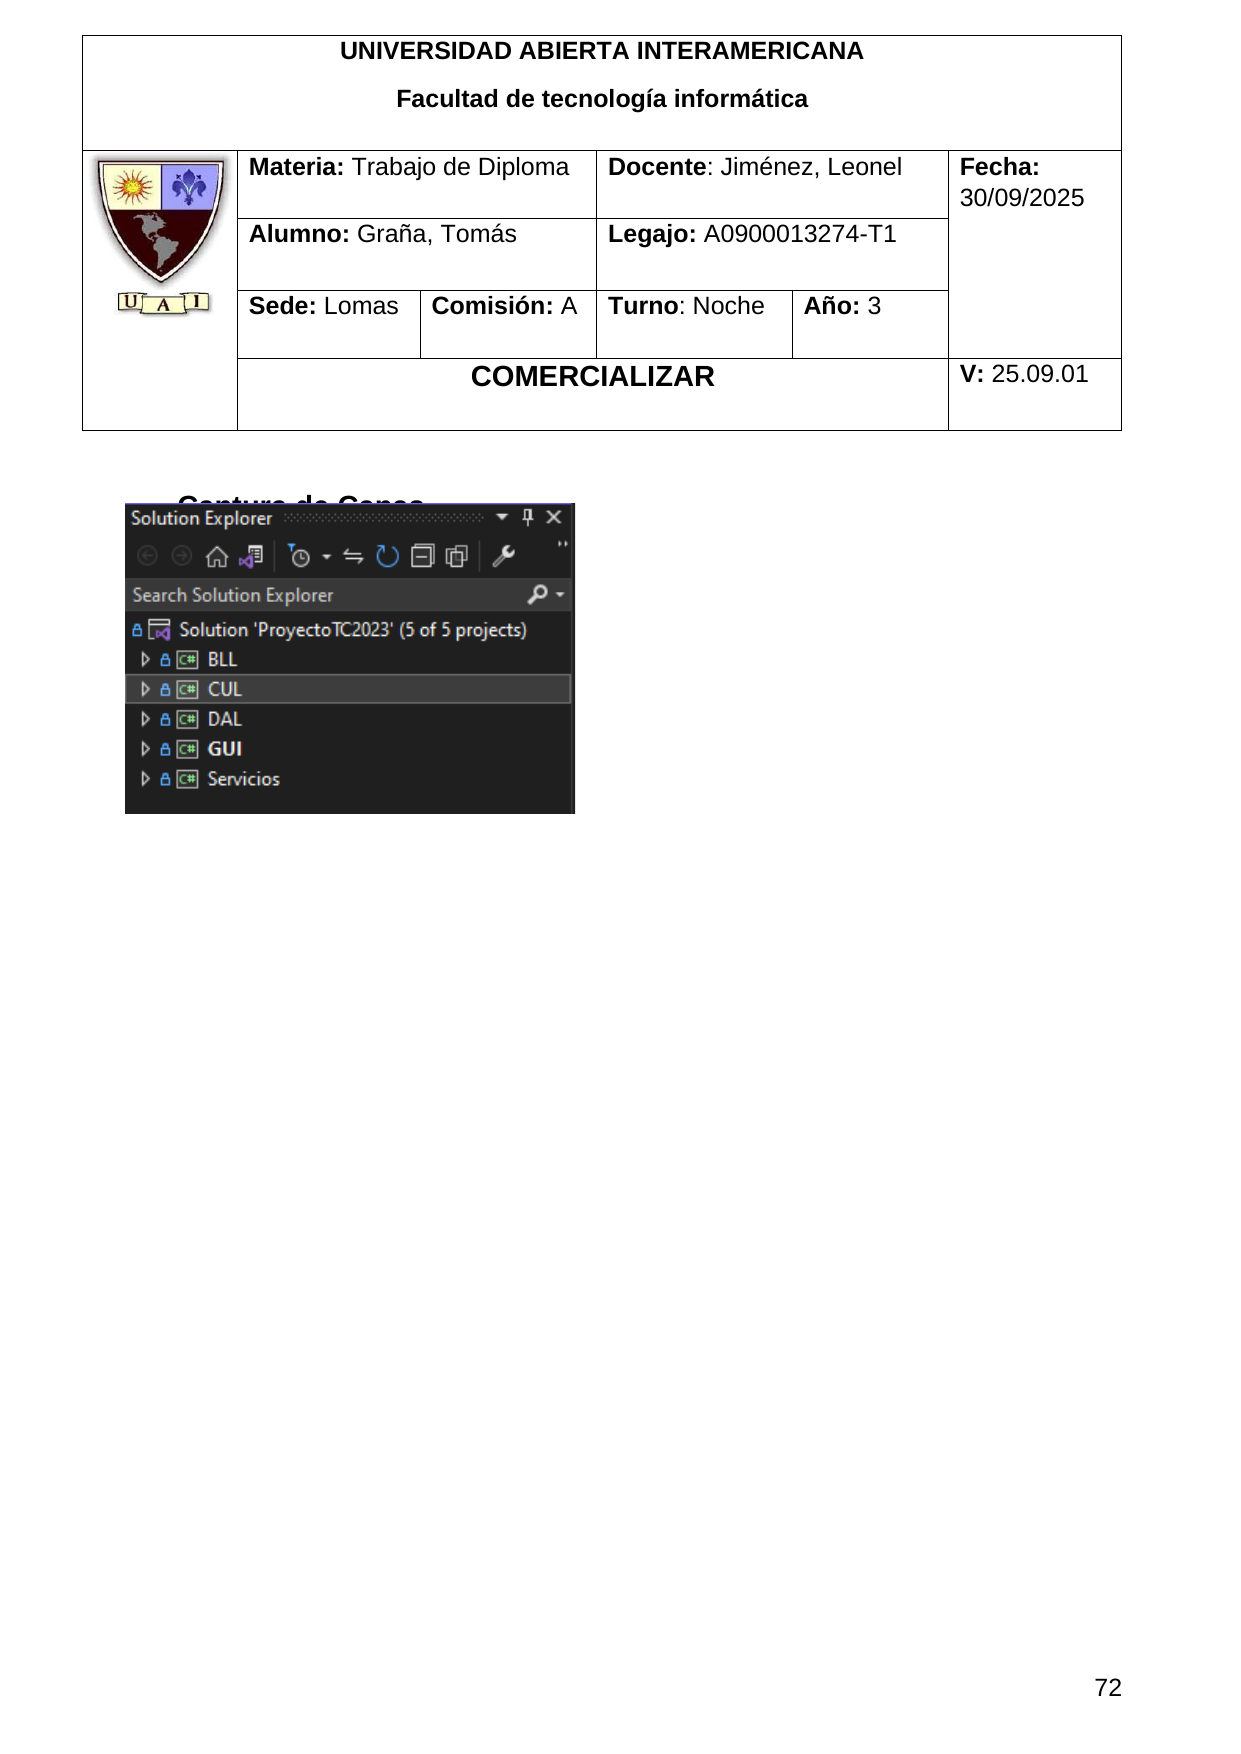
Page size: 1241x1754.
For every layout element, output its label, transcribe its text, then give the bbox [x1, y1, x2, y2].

picture [125, 503, 575, 814]
picture [87, 151, 234, 320]
subtitle Captura de Capas [177, 489, 1122, 522]
